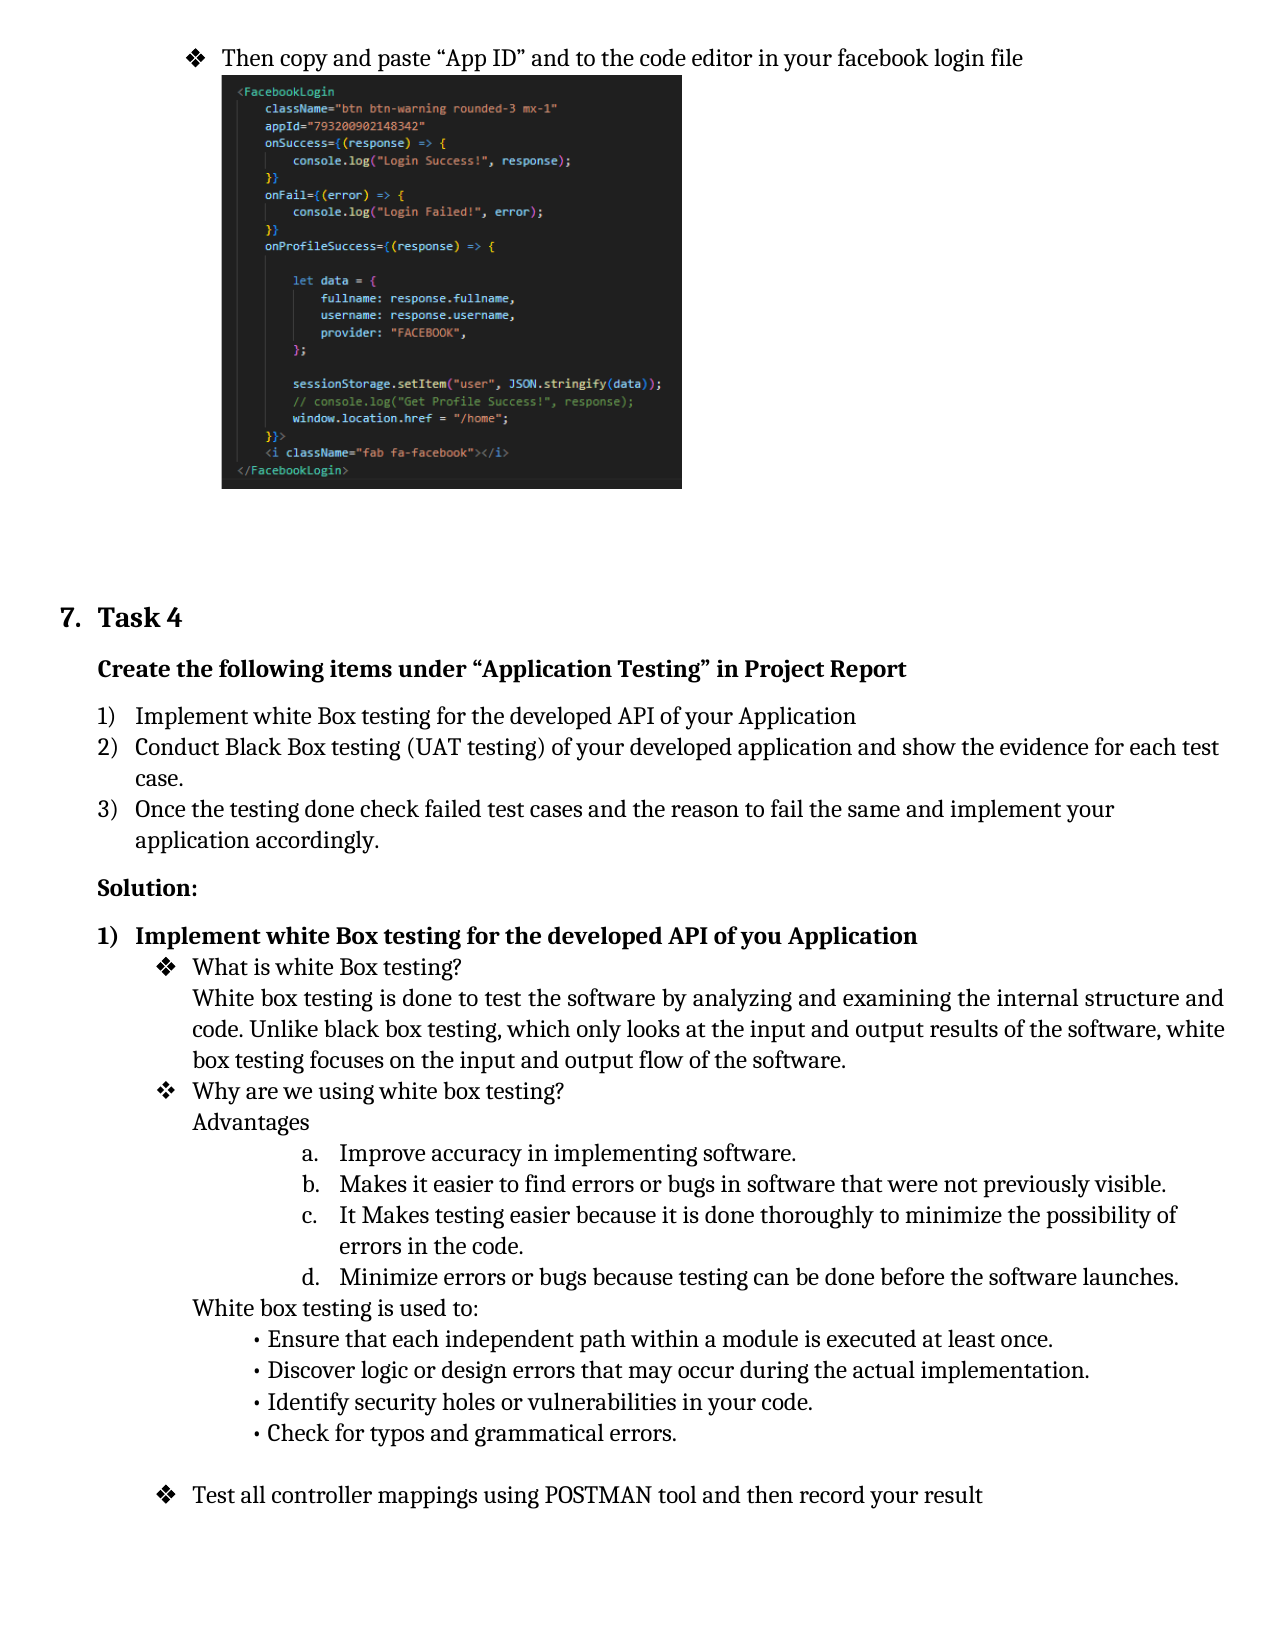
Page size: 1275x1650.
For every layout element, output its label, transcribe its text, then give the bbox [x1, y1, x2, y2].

list • Check for typos and grammatical errors. [251, 1418, 1226, 1447]
subtitle Task 4 [60, 601, 1226, 634]
list Minimize errors or bugs because testing can be done before the software launches. [302, 1263, 1226, 1292]
list It Makes testing easier because it is done thoroughly to minimize the possibility of errors in the code. [302, 1201, 1226, 1261]
picture [221, 75, 682, 489]
text Solution: [98, 874, 1226, 903]
list White box testing is done to test the software by analyzing and examining the internal structure and code. Unlike black box testing, which only looks at the input and output results of the software, white box testing focuses on the input and output flow of the software. [192, 984, 1226, 1075]
list Test all controller mappings using POSTMAN tool and then record your result [154, 1481, 1226, 1509]
list • Discover logic or design errors that may occur during the actual implementation. [251, 1356, 1226, 1385]
text Create the following items under “Application Testing” in Project Report [98, 654, 1226, 683]
list Once the testing done check failed test cases and the reason to fail the same and implement your application accordingly. [98, 795, 1226, 855]
list Conduct Black Box testing (UAT testing) of your developed application and show the evidence for each test case. [98, 733, 1226, 793]
list Improve accuracy in implementing software. [302, 1139, 1226, 1168]
list White box testing is used to: [192, 1294, 1226, 1323]
list What is white Box testing? [154, 953, 1226, 982]
list Why are we using white box testing? Advantages [154, 1077, 1226, 1137]
list • Ensure that each independent path within a module is executed at least once. [251, 1325, 1226, 1354]
list Implement white Box testing for the developed API of you Application [98, 922, 1226, 951]
list Makes it easier to find errors or bugs in software that were not previously visible. [302, 1170, 1226, 1199]
list Implement white Box testing for the developed API of your Application [98, 702, 1226, 731]
list • Identify security holes or vulnerabilities in your code. [251, 1387, 1226, 1416]
